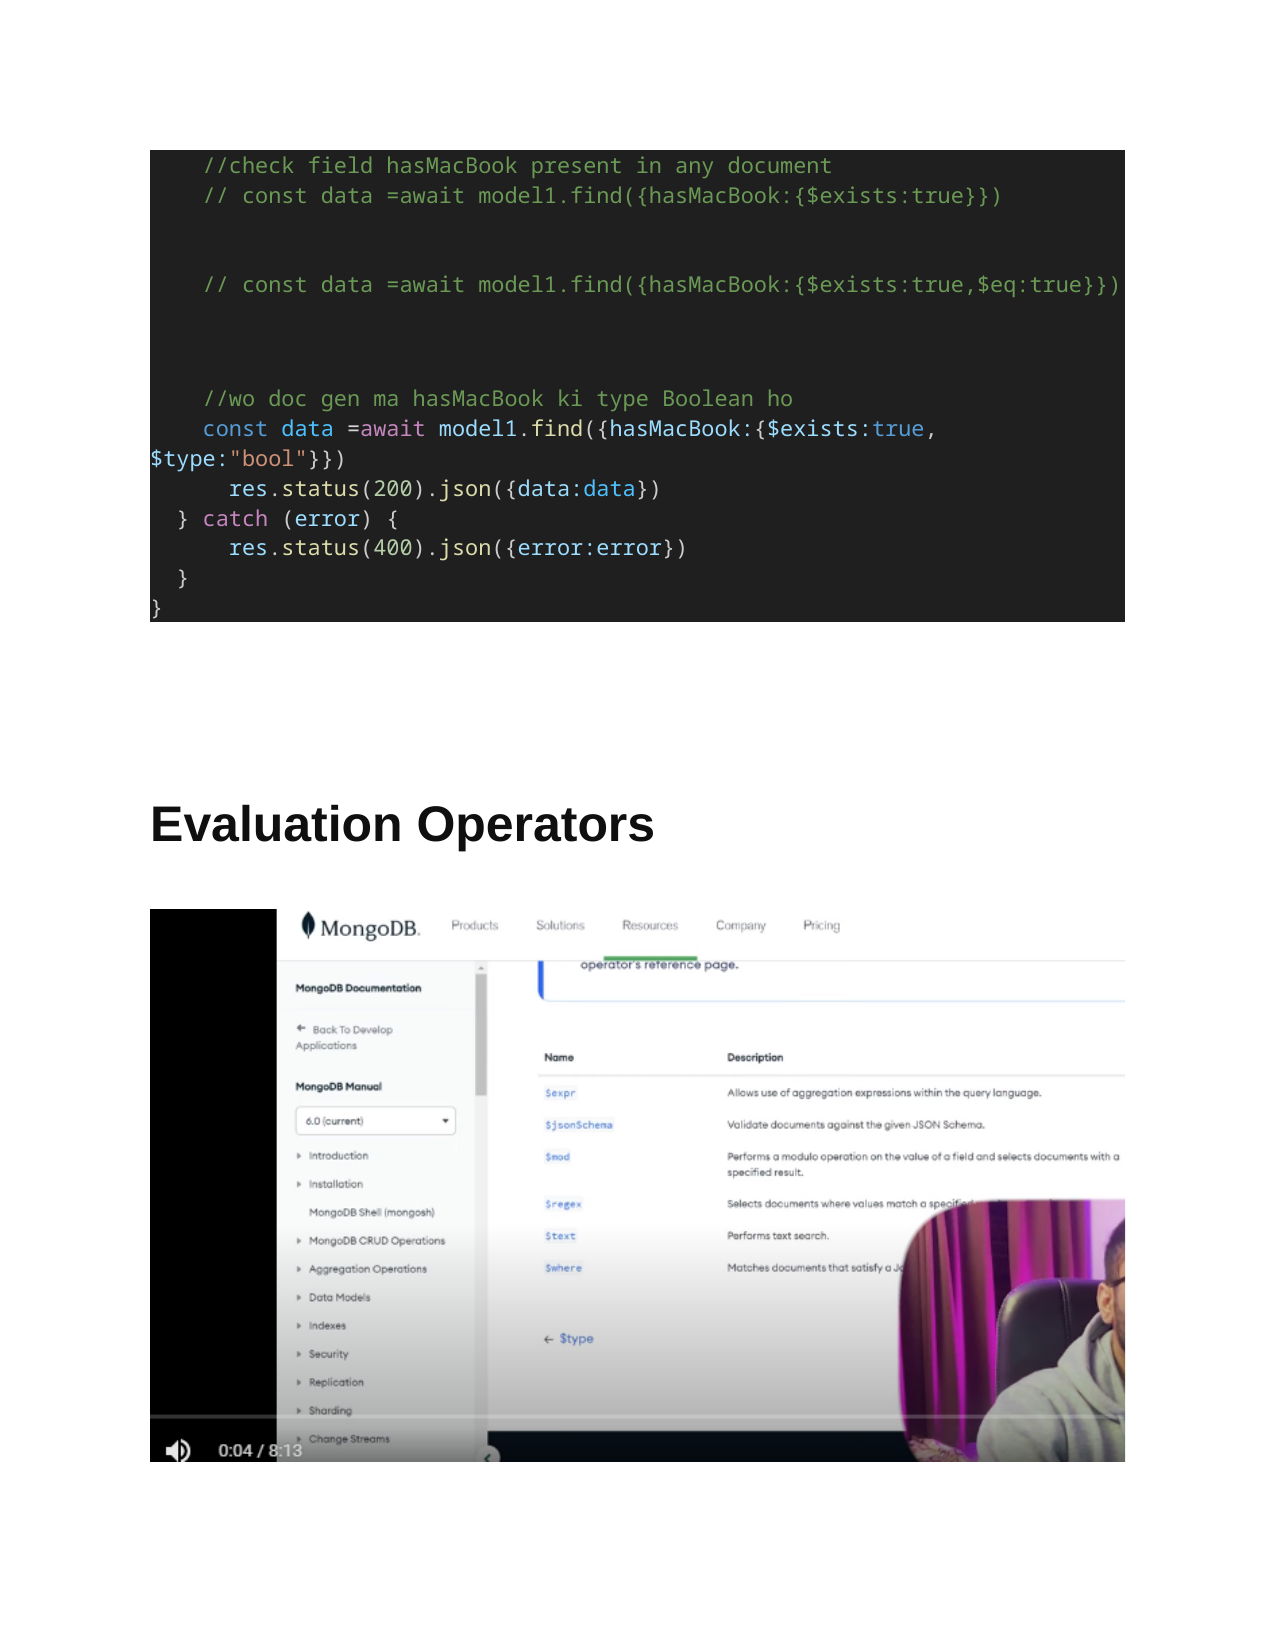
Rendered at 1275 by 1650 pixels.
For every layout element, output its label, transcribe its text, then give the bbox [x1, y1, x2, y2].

text //check field hasMacBook present in any document [150, 150, 1125, 180]
text res.status(400).json({error:error}) [150, 532, 1125, 562]
text // const data =await model1.find({hasMacBook:{$exists:true,$eq:true}}) [150, 269, 1125, 299]
subtitle Evaluation Operators [150, 794, 1125, 852]
text //wo doc gen ma hasMacBook ki type Boolean ho [150, 383, 1125, 413]
text res.status(200).json({data:data}) [150, 473, 1125, 503]
text // const data =await model1.find({hasMacBook:{$exists:true}}) [150, 180, 1125, 209]
text } catch (error) { [150, 503, 1125, 532]
picture [150, 909, 1125, 1462]
text const data =await model1.find({hasMacBook:{$exists:true,$type:"bool"}}) [150, 413, 1125, 473]
text } [150, 592, 1125, 622]
text } [150, 562, 1125, 592]
